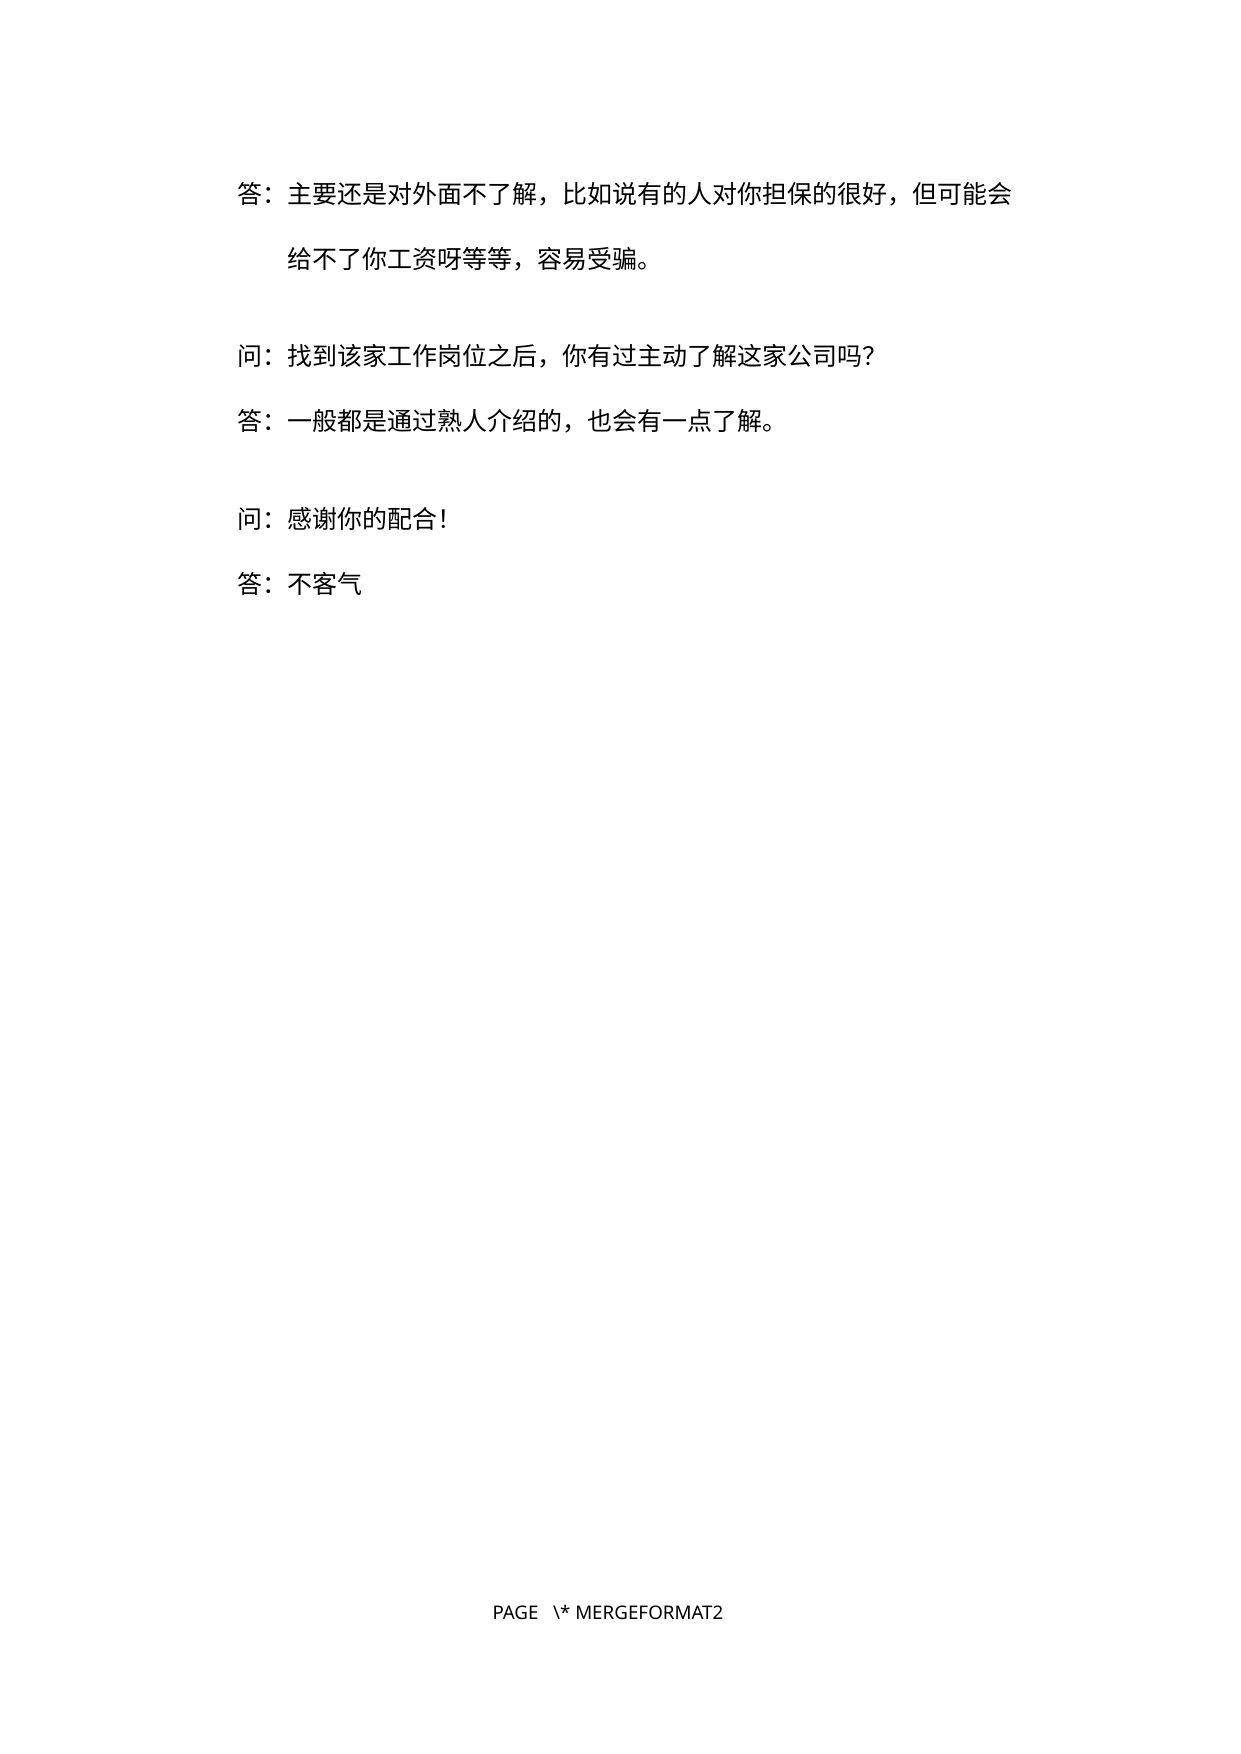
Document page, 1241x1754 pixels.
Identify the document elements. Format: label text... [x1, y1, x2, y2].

text 答：不客气 [237, 550, 1028, 615]
text 问：感谢你的配合！ [237, 485, 1028, 550]
text 问：找到该家工作岗位之后，你有过主动了解这家公司吗？ [237, 322, 1028, 387]
text 答：主要还是对外面不了解，比如说有的人对你担保的很好，但可能会给不了你工资呀等等，容易受骗。 [237, 160, 1028, 290]
text 答：一般都是通过熟人介绍的，也会有一点了解。 [237, 387, 1028, 452]
